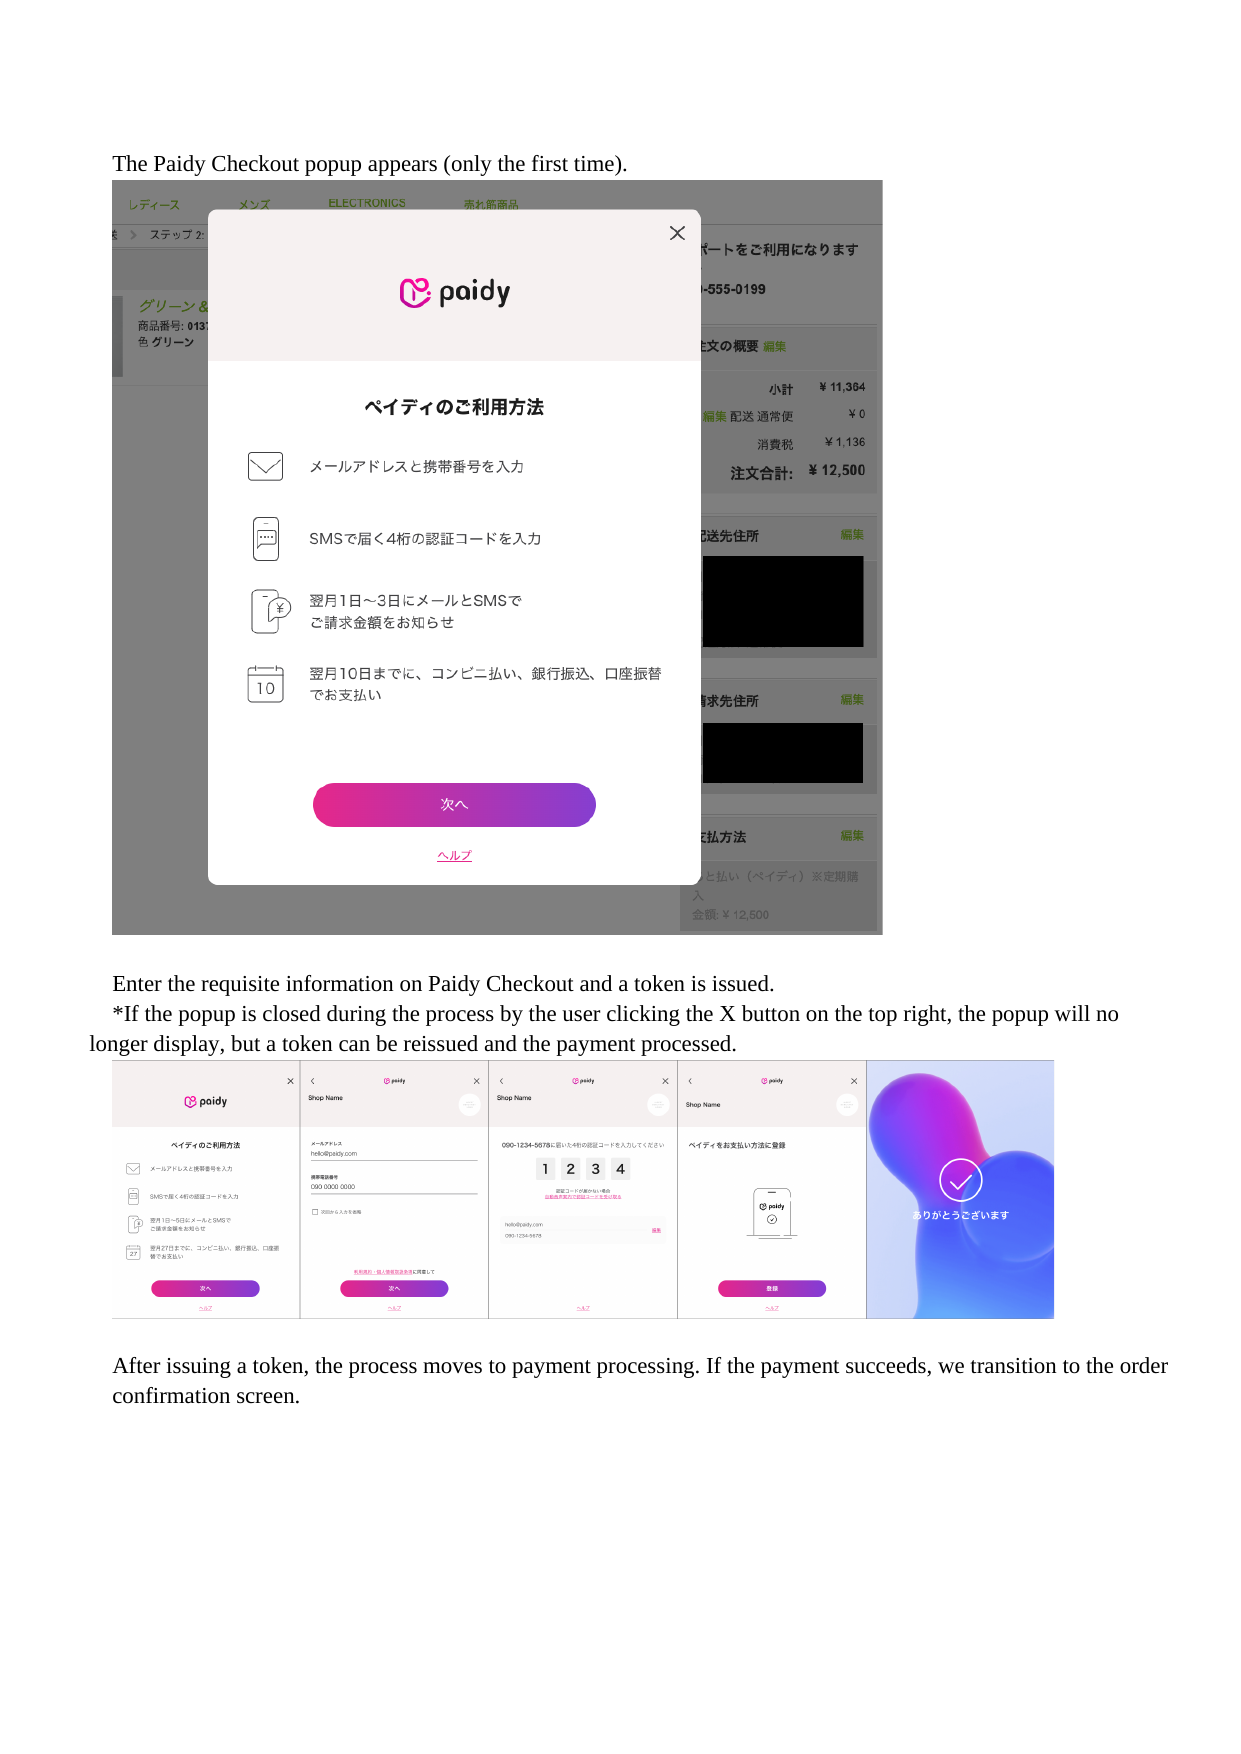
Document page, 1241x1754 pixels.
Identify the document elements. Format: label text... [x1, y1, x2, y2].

text *If the popup is closed during the process by the user clicking the X button on the top right, the popup will no longer display, but a token can be reissued and the payment processed. [89, 1000, 1181, 1057]
text Enter the requisite information on Paidy Checkout and a token is issued. [89, 970, 1181, 996]
text The Paidy Checkout popup appears (only the first time). [89, 150, 1181, 176]
text After issuing a token, the process moves to payment processing. If the payment succeeds, we transition to the order confirmation screen. [112, 1352, 1181, 1409]
picture [112, 1060, 1055, 1319]
picture [112, 180, 883, 935]
